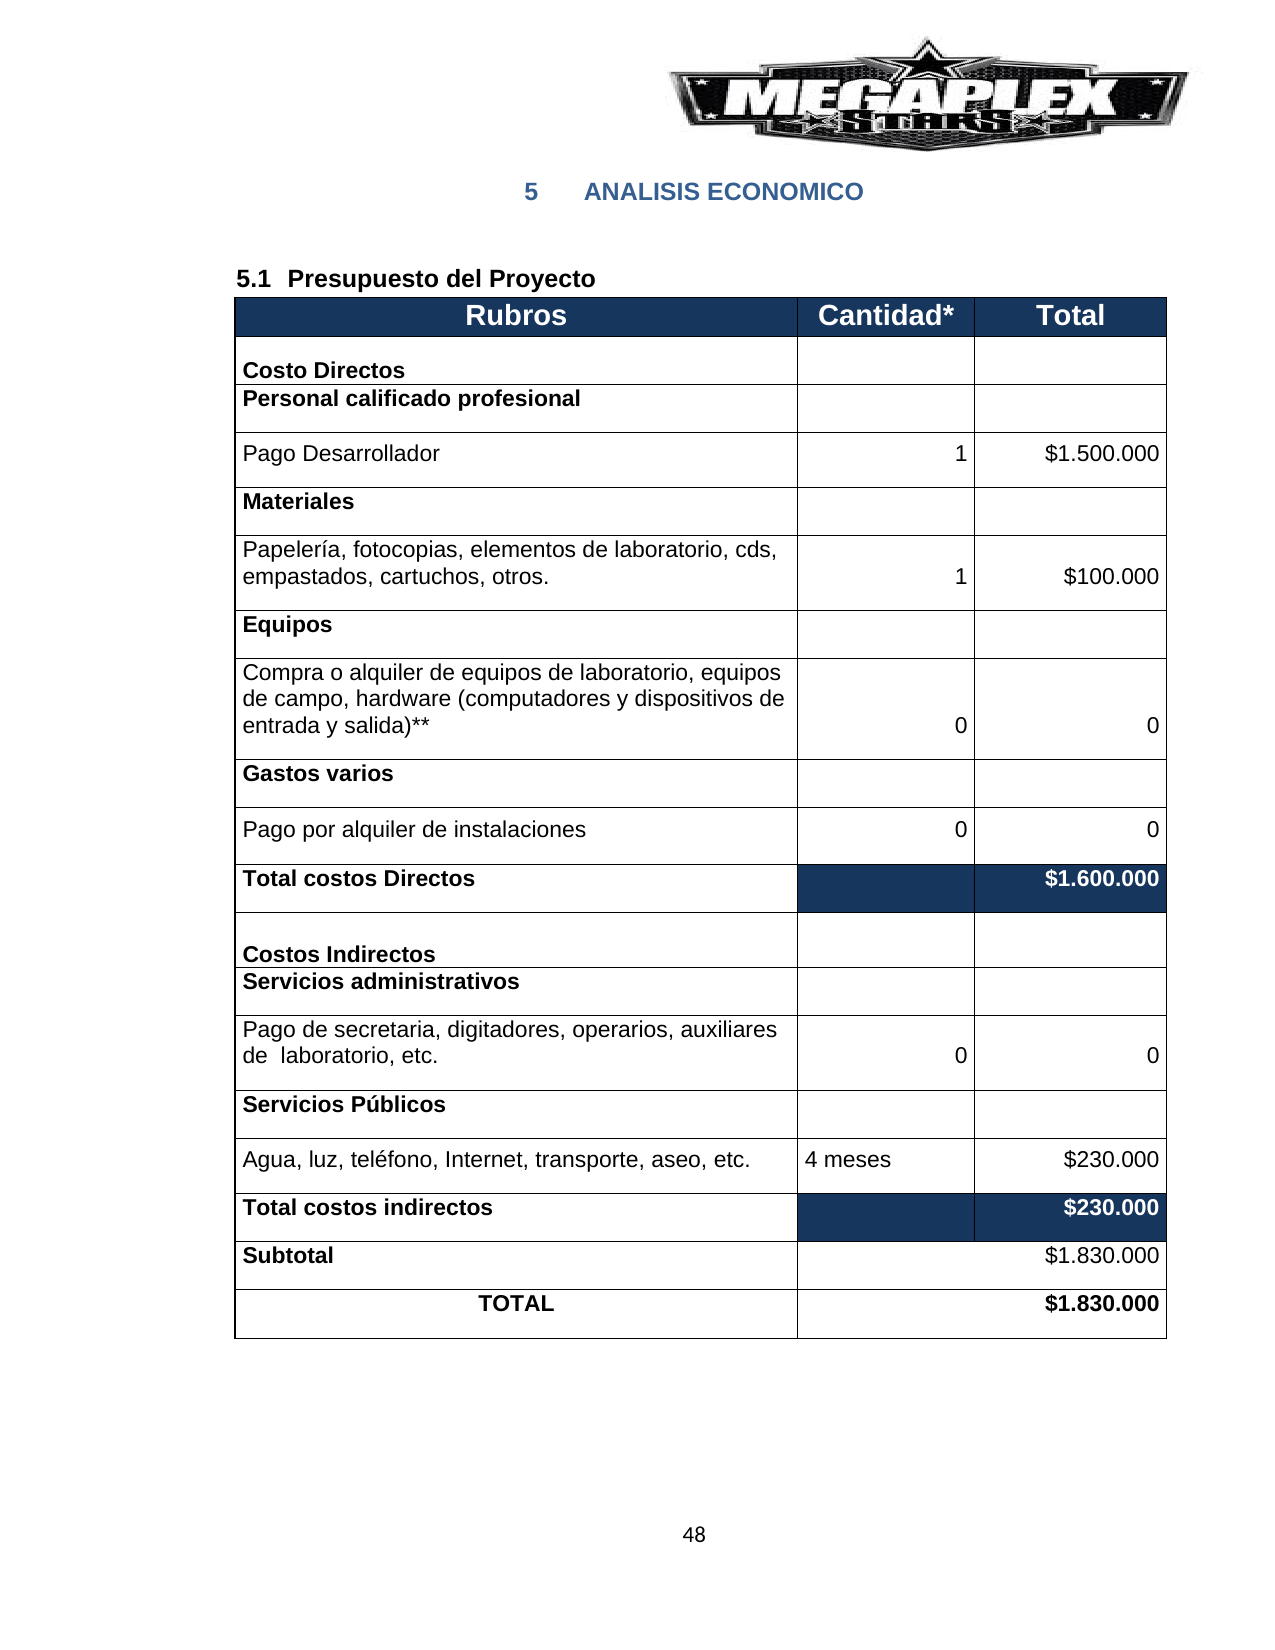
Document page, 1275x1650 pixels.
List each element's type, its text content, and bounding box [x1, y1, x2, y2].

table_cell 0 [975, 808, 1166, 864]
table_cell [798, 968, 974, 1015]
table_cell 0 [975, 659, 1166, 759]
table_header Rubros [236, 298, 797, 336]
table_header Cantidad* [798, 298, 974, 336]
table_cell [975, 337, 1166, 384]
table_cell Total costos indirectos [236, 1194, 797, 1241]
table_cell $230.000 [975, 1194, 1166, 1241]
table_cell Costos Indirectos [236, 913, 797, 967]
table_cell [798, 611, 974, 658]
table_cell Total costos Directos [236, 865, 797, 912]
table_cell [798, 913, 974, 967]
table_cell [798, 1194, 974, 1241]
table_cell [798, 337, 974, 384]
table_cell $230.000 [975, 1139, 1166, 1193]
table_cell Personal calificado profesional [236, 385, 797, 432]
table_cell 0 [798, 1016, 974, 1090]
picture [633, 26, 1259, 158]
table_cell $1.500.000 [975, 433, 1166, 487]
table_cell [975, 488, 1166, 535]
table_cell 4 meses [798, 1139, 974, 1193]
table_cell $1.830.000 [798, 1242, 1166, 1289]
subtitle ANALISIS ECONOMICO [236, 177, 1152, 206]
table_cell Pago Desarrollador [236, 433, 797, 487]
subtitle Presupuesto del Proyecto [236, 264, 1152, 293]
table_cell TOTAL [236, 1290, 797, 1338]
table_cell 0 [798, 659, 974, 759]
table_cell [798, 760, 974, 807]
table_cell $100.000 [975, 536, 1166, 610]
table_cell Subtotal [236, 1242, 797, 1289]
table_cell Agua, luz, teléfono, Internet, transporte, aseo, etc. [236, 1139, 797, 1193]
table_cell Gastos varios [236, 760, 797, 807]
table_cell Materiales [236, 488, 797, 535]
table_cell [798, 1091, 974, 1138]
table_cell $1.600.000 [975, 865, 1166, 912]
table_cell [798, 865, 974, 912]
table_cell [975, 1091, 1166, 1138]
table_header Total [975, 298, 1166, 336]
table_cell [975, 385, 1166, 432]
table_cell Compra o alquiler de equipos de laboratorio, equipos de campo, hardware (computadores y dispositivos de entrada y salida)** [236, 659, 797, 759]
table_cell Servicios administrativos [236, 968, 797, 1015]
table_cell Pago de secretaria, digitadores, operarios, auxiliares de laboratorio, etc. [236, 1016, 797, 1090]
table_cell [975, 760, 1166, 807]
table_cell Costo Directos [236, 337, 797, 384]
table_cell Equipos [236, 611, 797, 658]
table_cell [975, 968, 1166, 1015]
table_cell [798, 385, 974, 432]
table_cell [975, 611, 1166, 658]
table_cell Servicios Públicos [236, 1091, 797, 1138]
table_cell [975, 913, 1166, 967]
table_cell Pago por alquiler de instalaciones [236, 808, 797, 864]
table_cell $1.830.000 [798, 1290, 1166, 1338]
table_cell 0 [975, 1016, 1166, 1090]
table_cell 1 [798, 433, 974, 487]
table_cell [798, 488, 974, 535]
table_cell Papelería, fotocopias, elementos de laboratorio, cds, empastados, cartuchos, otros. [236, 536, 797, 610]
table_cell 0 [798, 808, 974, 864]
table_cell 1 [798, 536, 974, 610]
